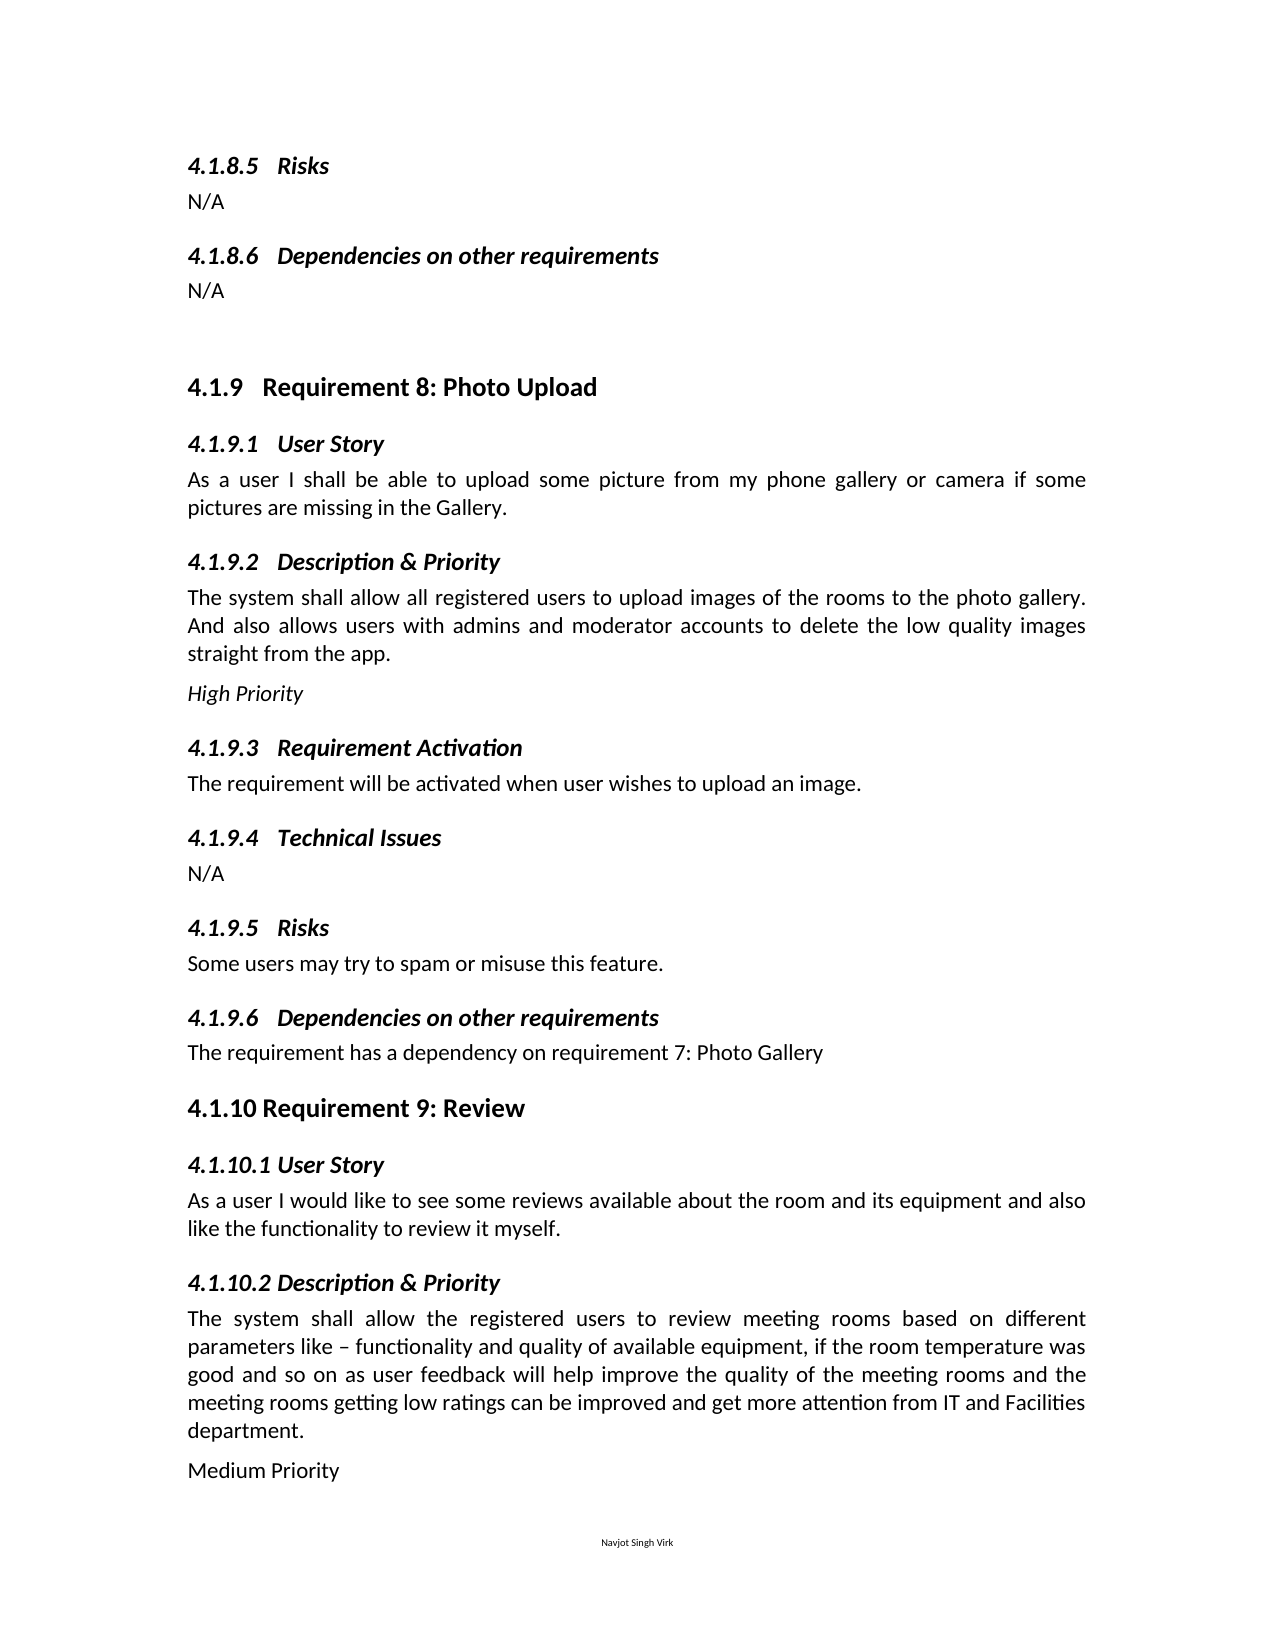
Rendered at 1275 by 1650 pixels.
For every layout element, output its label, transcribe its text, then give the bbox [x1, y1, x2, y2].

subtitle Requirement 8: Photo Upload [187, 370, 1088, 403]
subtitle User Story [187, 428, 1088, 459]
text As a user I would like to see some reviews available about the room and its equipment and also like the functionality to review it myself. [187, 1186, 1088, 1242]
text N/A [187, 187, 1088, 215]
text The requirement will be activated when user wishes to upload an image. [187, 769, 1088, 797]
subtitle User Story [187, 1149, 1088, 1180]
subtitle Dependencies on other requirements [187, 1002, 1088, 1032]
text High Priority [187, 679, 1088, 707]
subtitle Requirement Activation [187, 732, 1088, 763]
subtitle Description & Priority [187, 546, 1088, 576]
subtitle Risks [187, 912, 1088, 942]
text Medium Priority [187, 1457, 1088, 1485]
text The system shall allow the registered users to review meeting rooms based on different parameters like – functionality and quality of available equipment, if the room temperature was good and so on as user feedback will help improve the quality of the meeting rooms and the meeting rooms getting low ratings can be improved and get more attention from IT and Facilities department. [187, 1304, 1088, 1444]
text N/A [187, 859, 1088, 887]
subtitle Dependencies on other requirements [187, 240, 1088, 270]
subtitle Technical Issues [187, 822, 1088, 853]
text The system shall allow all registered users to upload images of the rooms to the photo gallery. And also allows users with admins and moderator accounts to delete the low quality images straight from the app. [187, 583, 1088, 667]
subtitle Risks [187, 150, 1088, 181]
text Some users may try to spam or misuse this feature. [187, 949, 1088, 977]
subtitle Description & Priority [187, 1267, 1088, 1298]
text N/A [187, 277, 1088, 304]
text As a user I shall be able to upload some picture from my phone gallery or camera if some pictures are missing in the Gallery. [187, 465, 1088, 521]
text The requirement has a dependency on requirement 7: Photo Gallery [187, 1038, 1088, 1066]
subtitle Requirement 9: Review [187, 1091, 1088, 1124]
